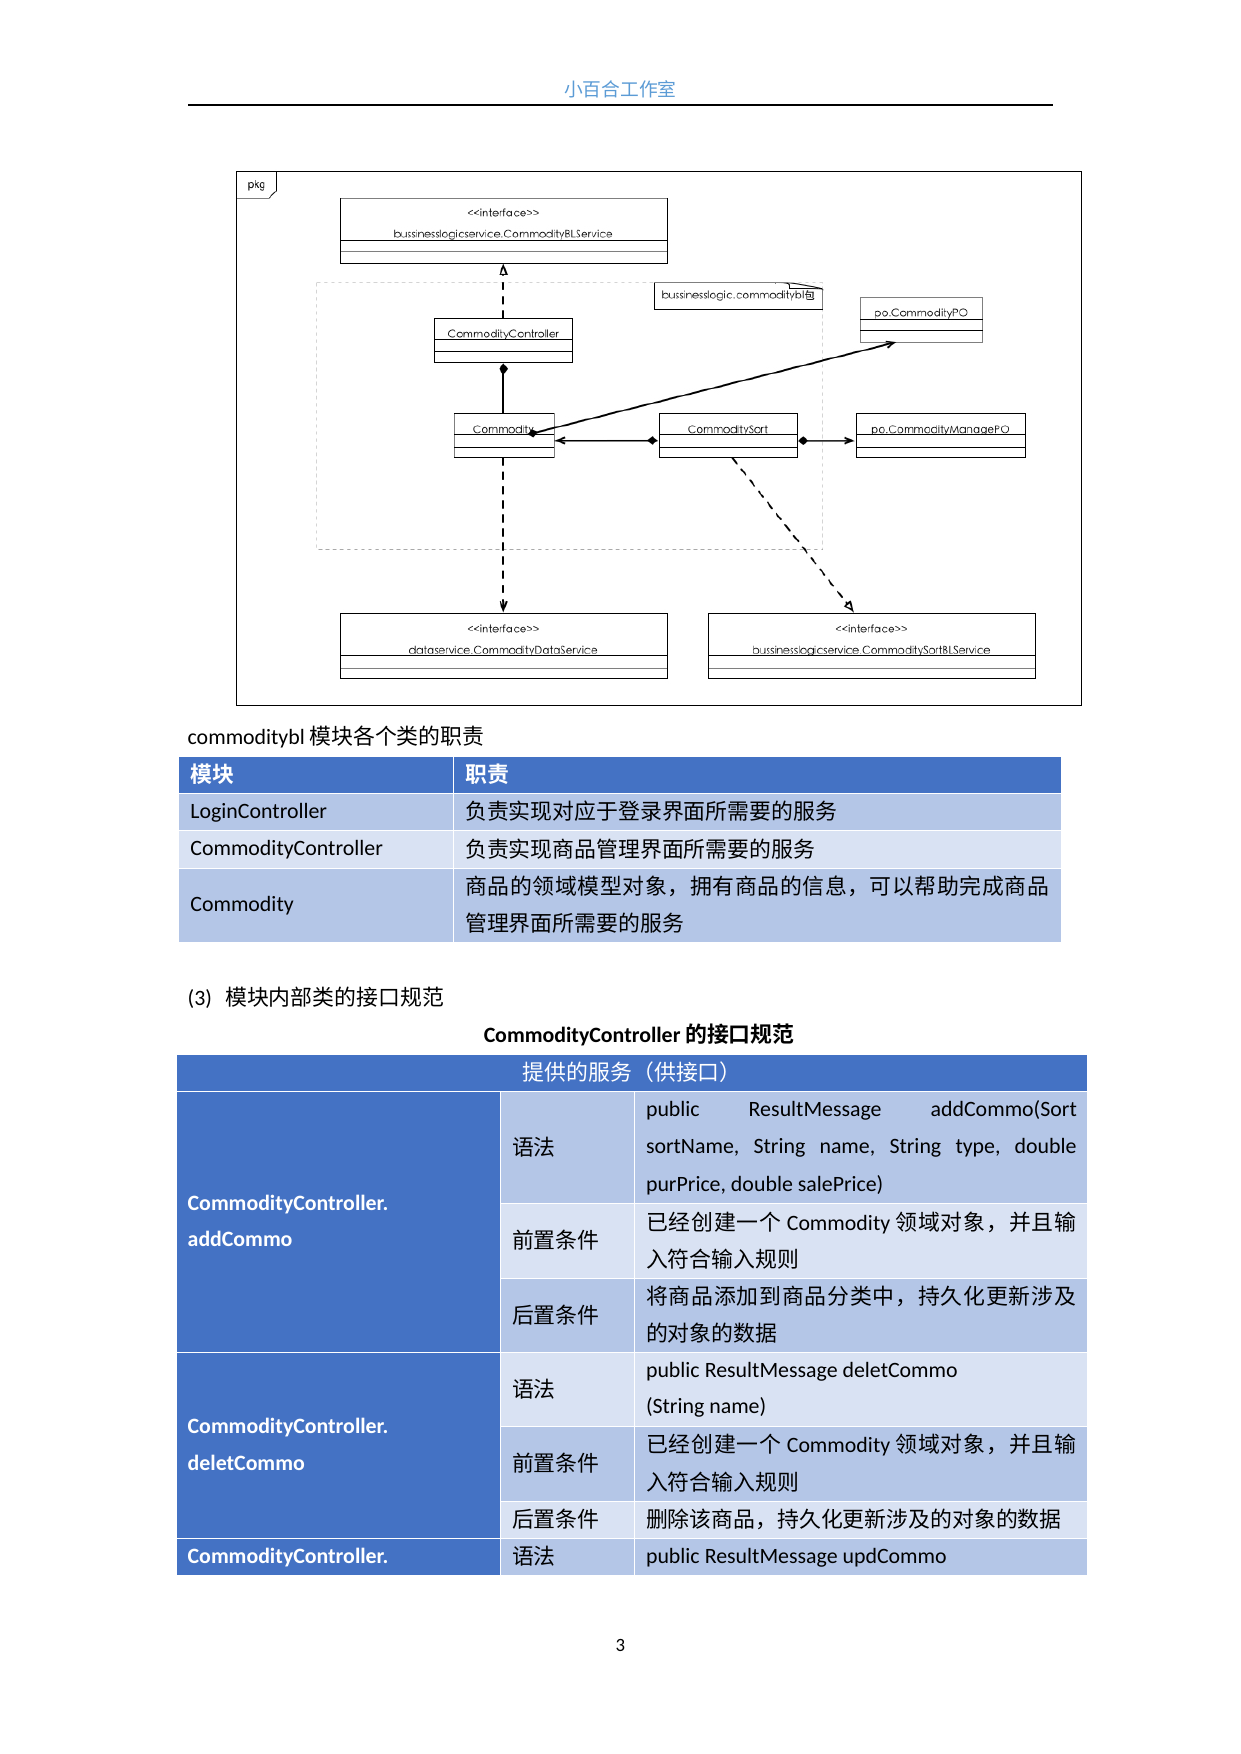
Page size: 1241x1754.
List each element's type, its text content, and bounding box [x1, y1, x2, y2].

table_cell 已经创建一个Commodity领域对象，并且输入符合输入规则 [635, 1427, 1087, 1501]
picture [225, 162, 1090, 714]
text commoditybl模块各个类的职责 [187, 718, 1053, 751]
table_header 提供的服务（供接口） [177, 1055, 1087, 1091]
table_cell public ResultMessage deletCommo (String name) [635, 1353, 1087, 1426]
table_header 模块 [179, 757, 453, 793]
table_cell CommodityController. addCommo [177, 1092, 500, 1352]
table_cell 商品的领域模型对象，拥有商品的信息，可以帮助完成商品管理界面所需要的服务 [454, 869, 1061, 942]
table_cell public ResultMessage addCommo(Sort sortName, String name, String type, double purPrice, double salePrice) [635, 1092, 1087, 1203]
table_cell LoginController [179, 794, 453, 830]
table_cell Commodity [179, 869, 453, 942]
list 模块内部类的接口规范 [187, 979, 1053, 1012]
table_cell CommodityController [179, 831, 453, 867]
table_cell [635, 1539, 1087, 1575]
table_cell 语法 [501, 1539, 634, 1575]
table_cell 前置条件 [501, 1427, 634, 1501]
table_cell 负责实现商品管理界面所需要的服务 [454, 831, 1061, 867]
table_cell 已经创建一个Commodity领域对象，并且输入符合输入规则 [635, 1204, 1087, 1278]
table_cell 前置条件 [501, 1204, 634, 1278]
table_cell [177, 1539, 500, 1575]
table_cell 删除该商品，持久化更新涉及的对象的数据 [635, 1502, 1087, 1538]
list CommodityController的接口规范 [225, 1017, 1053, 1049]
table_header 职责 [454, 757, 1061, 793]
table_cell 后置条件 [501, 1502, 634, 1538]
table_cell 将商品添加到商品分类中，持久化更新涉及的对象的数据 [635, 1279, 1087, 1352]
table_cell 后置条件 [501, 1279, 634, 1352]
table_cell 负责实现对应于登录界面所需要的服务 [454, 794, 1061, 830]
table_cell 语法 [501, 1092, 634, 1203]
table_cell CommodityController. deletCommo [177, 1353, 500, 1538]
table_cell 语法 [501, 1353, 634, 1426]
